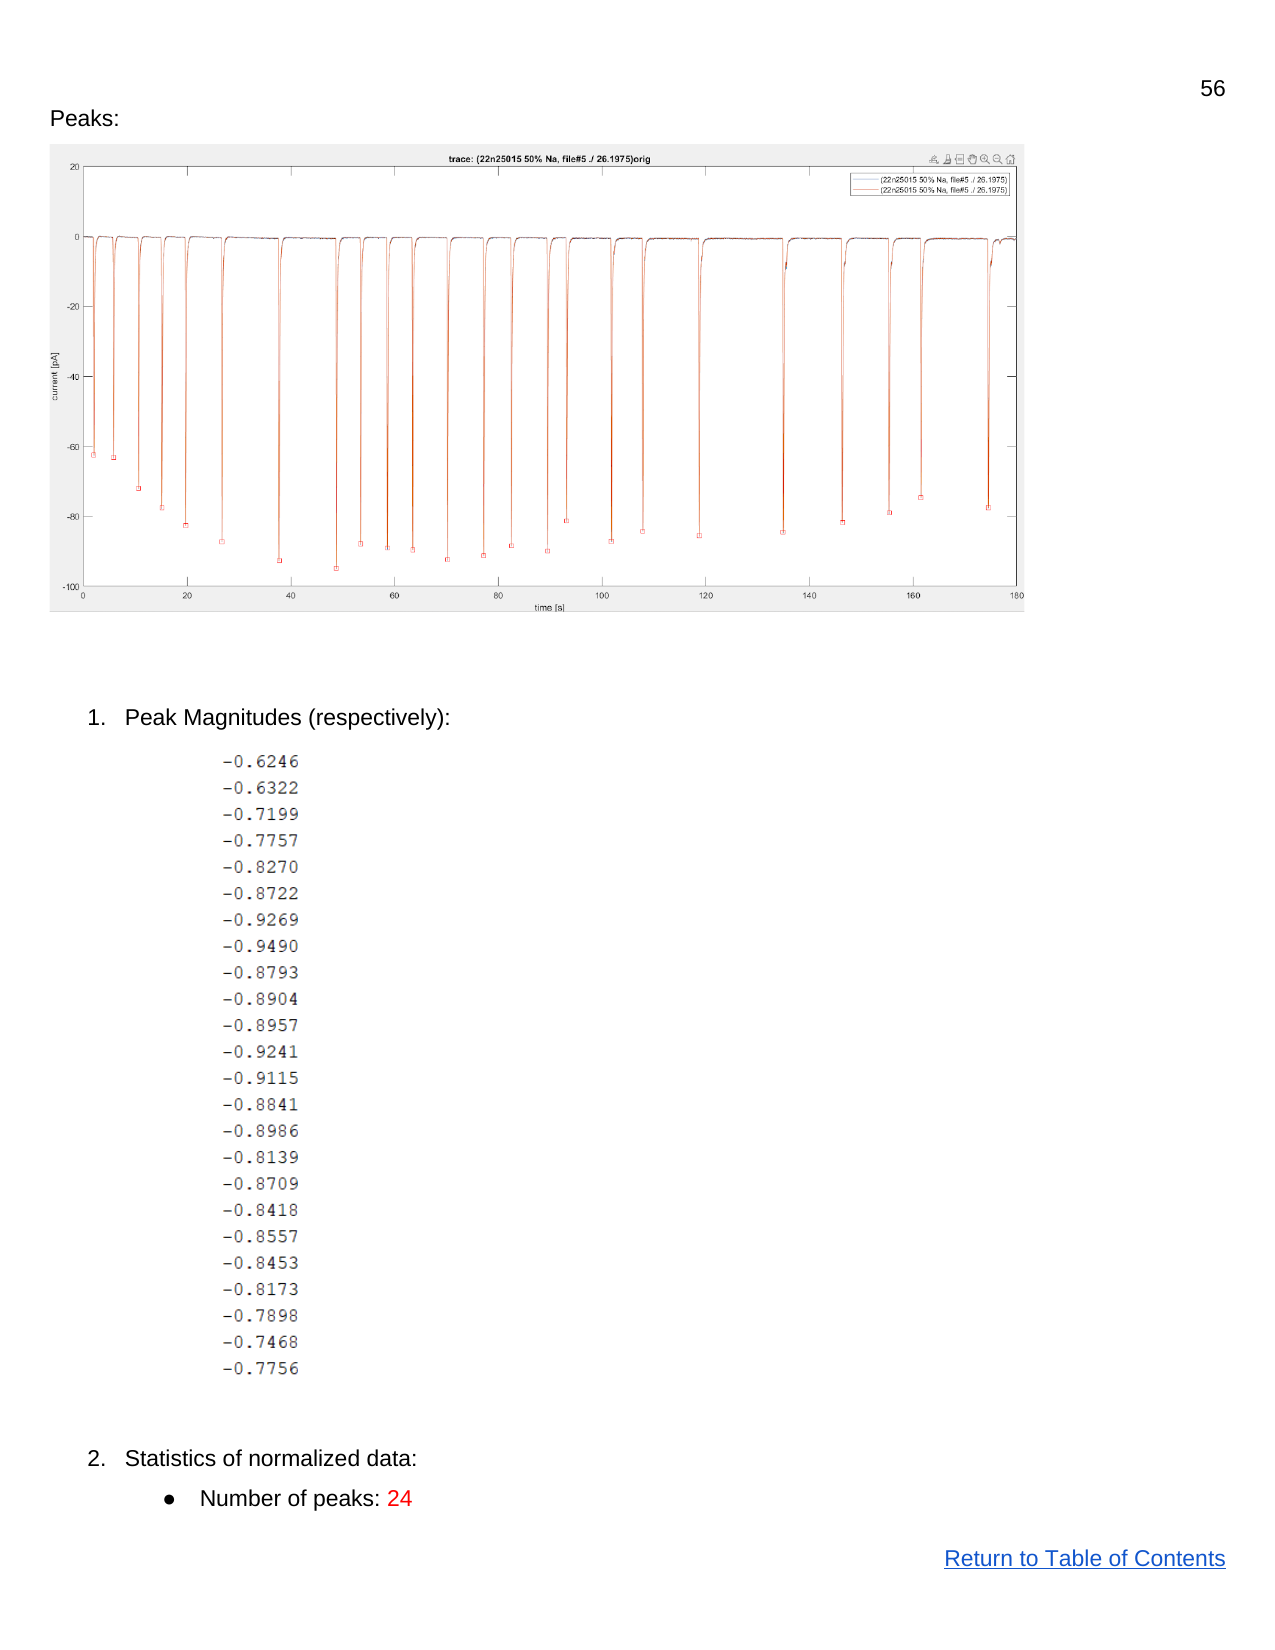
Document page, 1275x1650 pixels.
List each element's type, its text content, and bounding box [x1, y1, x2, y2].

text Peaks: [49, 105, 1226, 132]
list Statistics of normalized data: [87, 1445, 1226, 1471]
list Number of peaks: 24 [162, 1484, 1226, 1511]
picture [49, 144, 1025, 612]
list Peak Magnitudes (respectively): [87, 703, 1226, 730]
picture [199, 742, 354, 1393]
